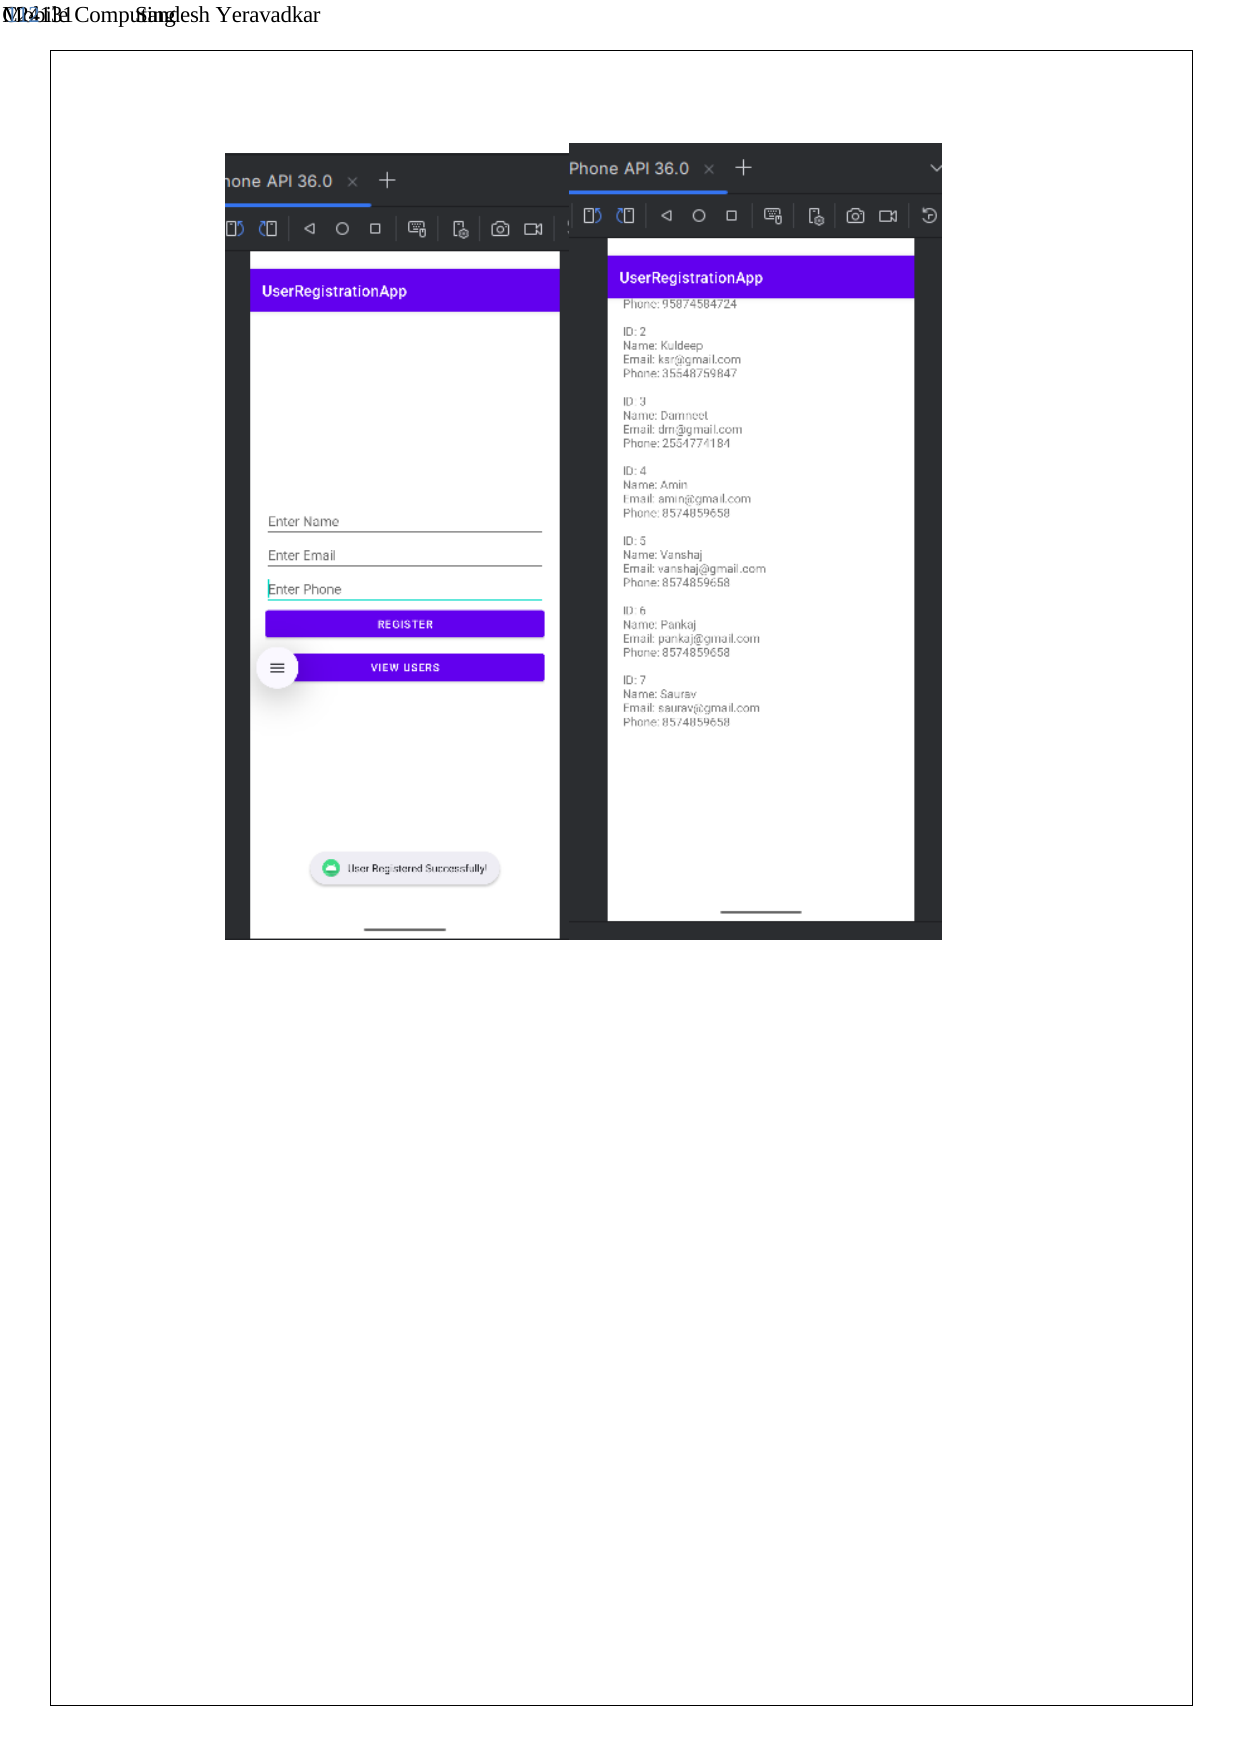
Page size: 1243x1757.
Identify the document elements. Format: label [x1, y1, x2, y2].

picture [225, 143, 942, 940]
